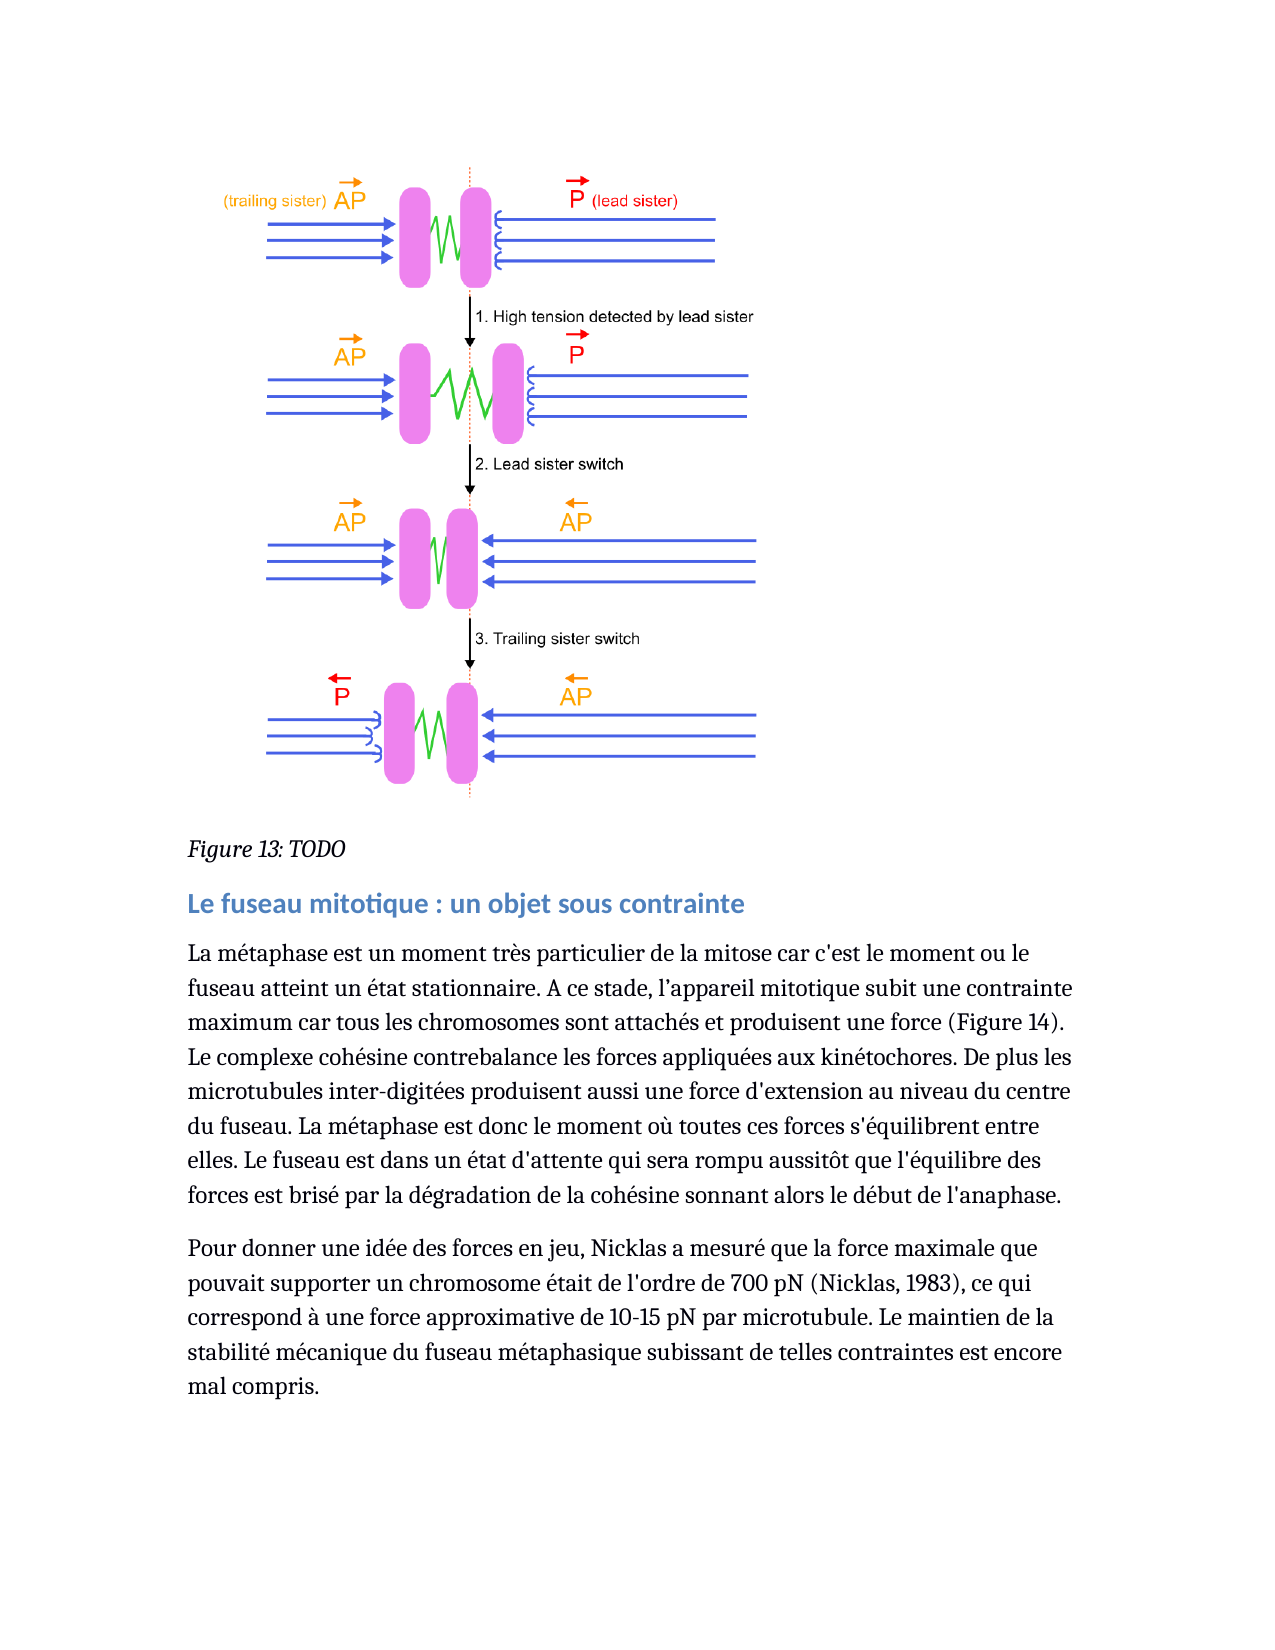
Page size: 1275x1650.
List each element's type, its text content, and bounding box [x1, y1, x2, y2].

picture [206, 150, 773, 815]
subtitle Le fuseau mitotique : un objet sous contrainte [187, 885, 1087, 921]
text Pour donner une idée des forces en jeu, Nicklas a mesuré que la force maximale que pouvait supporter un chromosome était de l'ordre de 700 pN (Nicklas, 1983), ce qui correspond à une force approximative de 10-15 pN par microtubule. Le maintien de la stabilité mécanique du fuseau métaphasique subissant de telles contraintes est encore mal compris. [187, 1234, 1087, 1401]
text Figure 13: TODO [187, 835, 1087, 864]
text La métaphase est un moment très particulier de la mitose car c'est le moment ou le fuseau atteint un état stationnaire. A ce stade, l’appareil mitotique subit une contrainte maximum car tous les chromosomes sont attachés et produisent une force (Figure 14). Le complexe cohésine contrebalance les forces appliquées aux kinétochores. De plus les microtubules inter-digitées produisent aussi une force d'extension au niveau du centre du fuseau. La métaphase est donc le moment où toutes ces forces s'équilibrent entre elles. Le fuseau est dans un état d'attente qui sera rompu aussitôt que l'équilibre des forces est brisé par la dégradation de la cohésine sonnant alors le début de l'anaphase. [187, 939, 1087, 1209]
